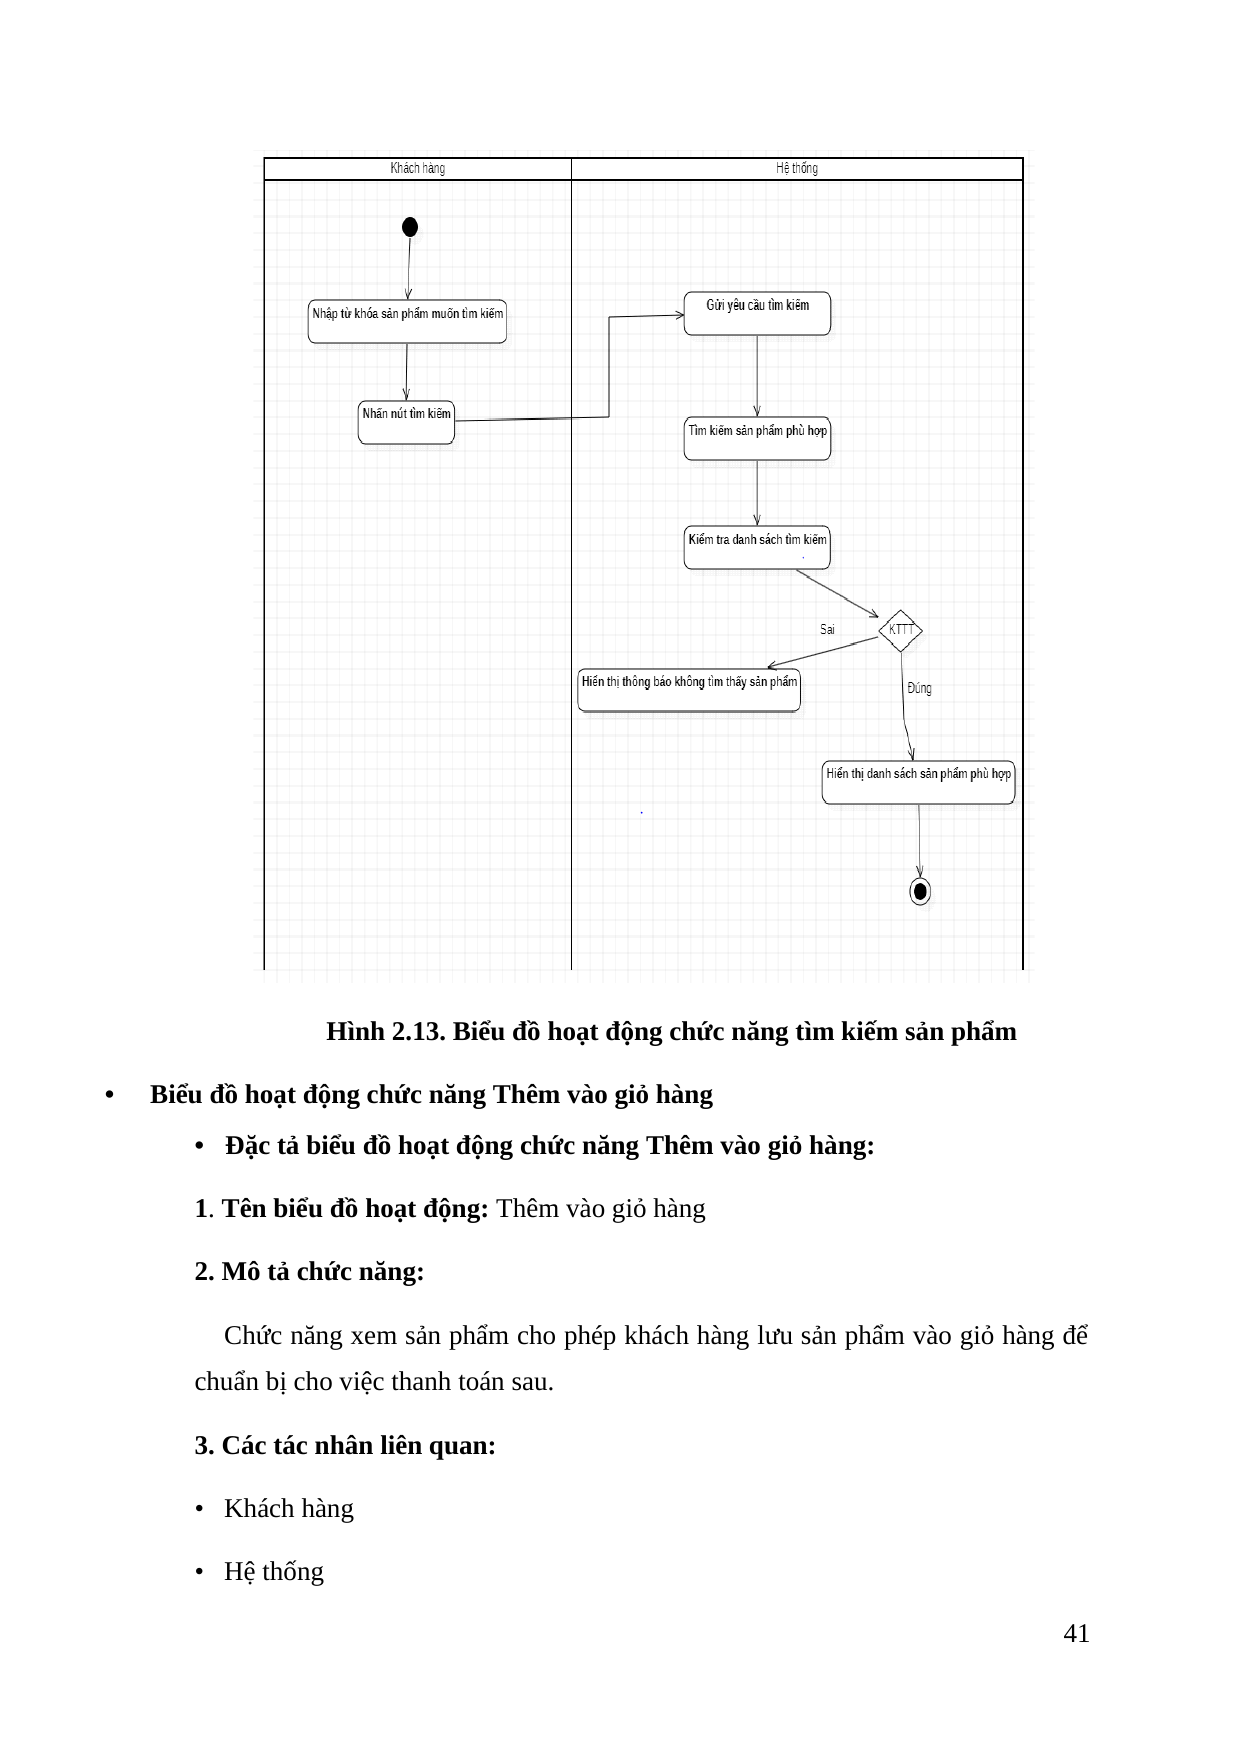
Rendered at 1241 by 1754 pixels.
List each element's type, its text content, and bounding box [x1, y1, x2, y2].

text 2. Mô tả chức năng: [150, 1256, 1090, 1287]
list Biểu đồ hoạt động chức năng Thêm vào giỏ hàng [104, 1078, 1090, 1109]
list Đặc tả biểu đồ hoạt động chức năng Thêm vào giỏ hàng: [194, 1129, 1090, 1160]
text Chức năng xem sản phẩm cho phép khách hàng lưu sản phẩm vào giỏ hàng để chuẩn bị cho việc thanh toán sau. [194, 1319, 1090, 1397]
text 3. Các tác nhân liên quan: [150, 1429, 1090, 1460]
list Khách hàng [194, 1492, 1090, 1523]
picture [253, 150, 1035, 983]
list Hệ thống [194, 1556, 1090, 1587]
text Hình 2.13. Biểu đồ hoạt động chức năng tìm kiếm sản phẩm [253, 1015, 1090, 1046]
text 1. Tên biểu đồ hoạt động: Thêm vào giỏ hàng [150, 1192, 1090, 1223]
